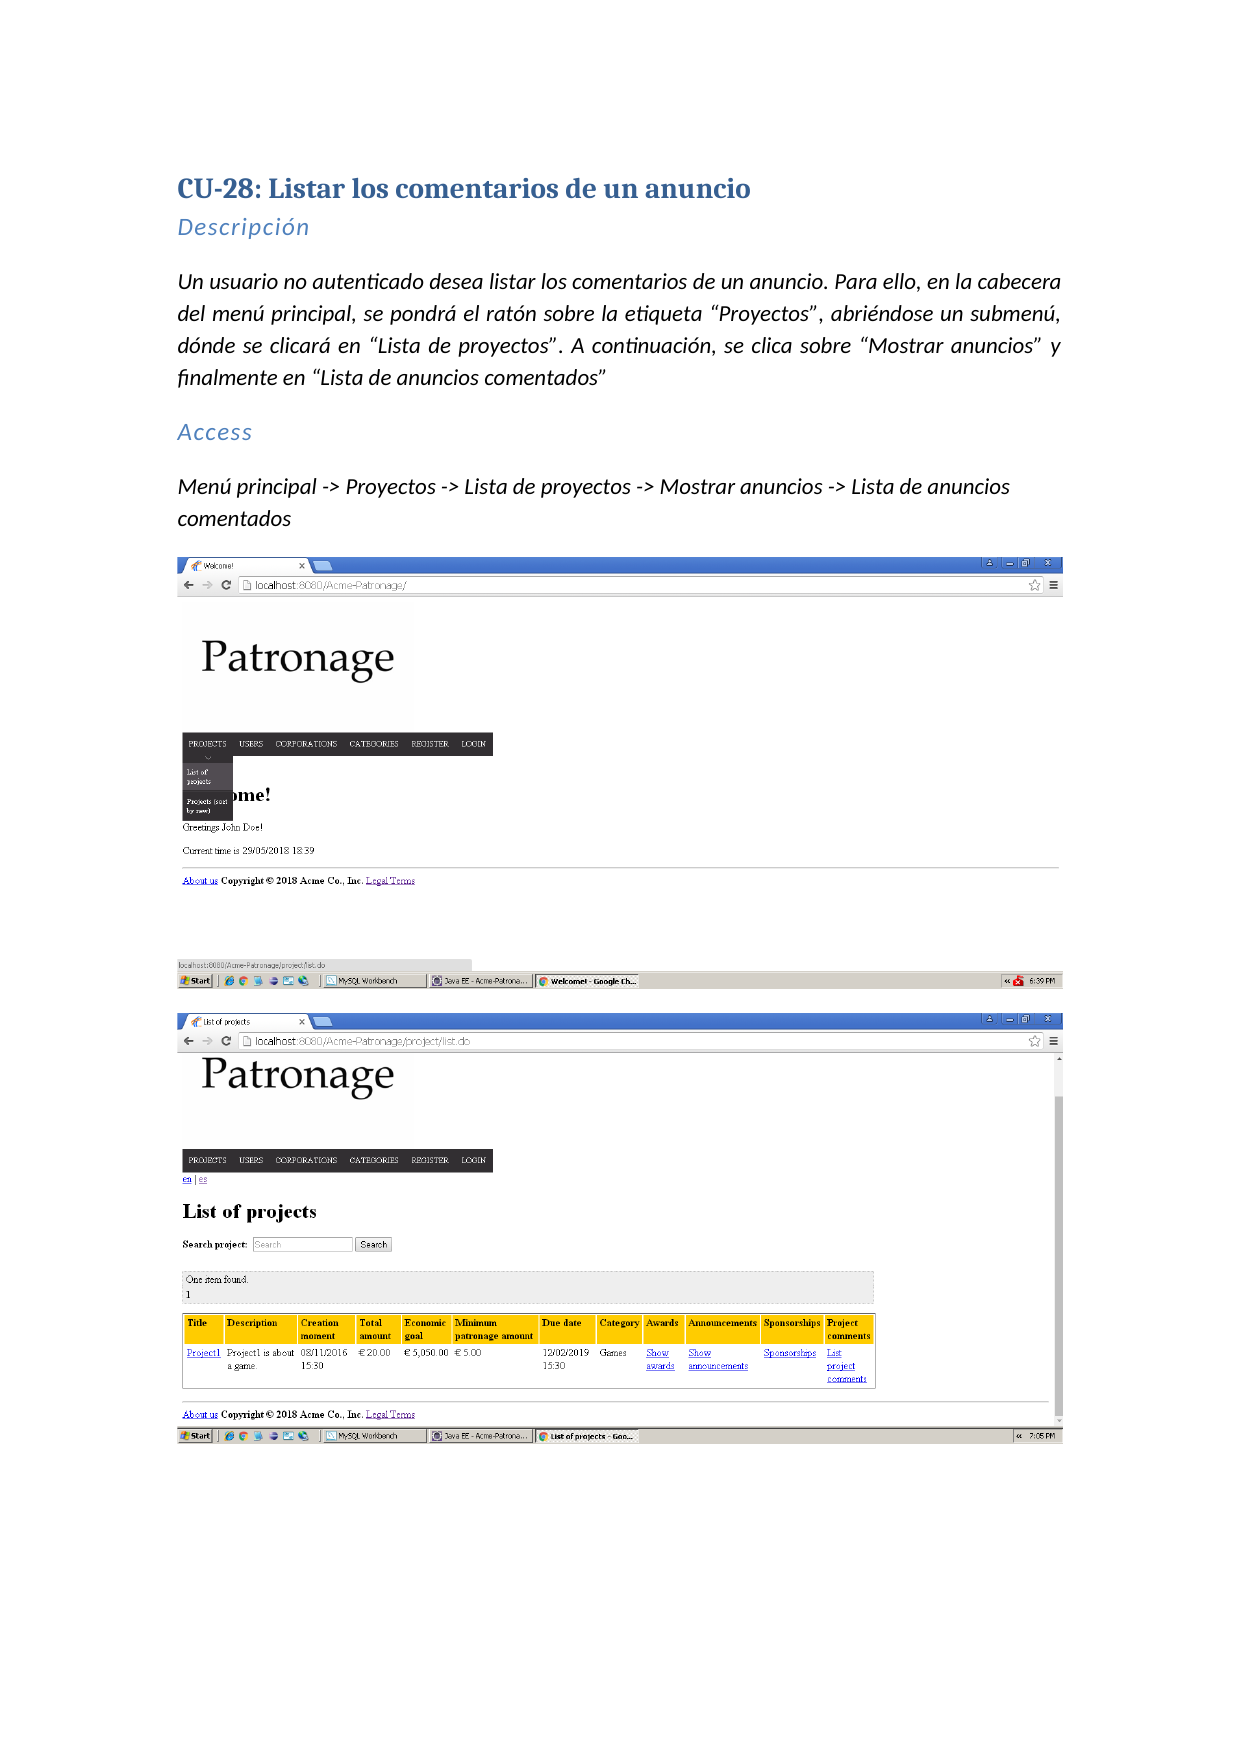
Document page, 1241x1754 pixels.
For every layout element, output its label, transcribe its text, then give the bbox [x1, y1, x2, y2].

picture [177, 557, 1063, 989]
text Access [177, 417, 1063, 447]
text Menú principal -> Proyectos -> Lista de proyectos -> Mostrar anuncios -> Lista de anuncios comentados [177, 472, 1063, 533]
text Un usuario no autenticado desea listar los comentarios de un anuncio. Para ello, en la cabecera del menú principal, se pondrá el ratón sobre la etiqueta “Proyectos”, abriéndose un submenú, dónde se clicará en “Lista de proyectos”. A continuación, se clica sobre “Mostrar anuncios” y finalmente en “Lista de anuncios comentados” [177, 267, 1063, 392]
picture [177, 1013, 1063, 1444]
text CU-28: Listar los comentarios de un anuncio [177, 173, 1063, 206]
text Descripción [177, 211, 1063, 242]
